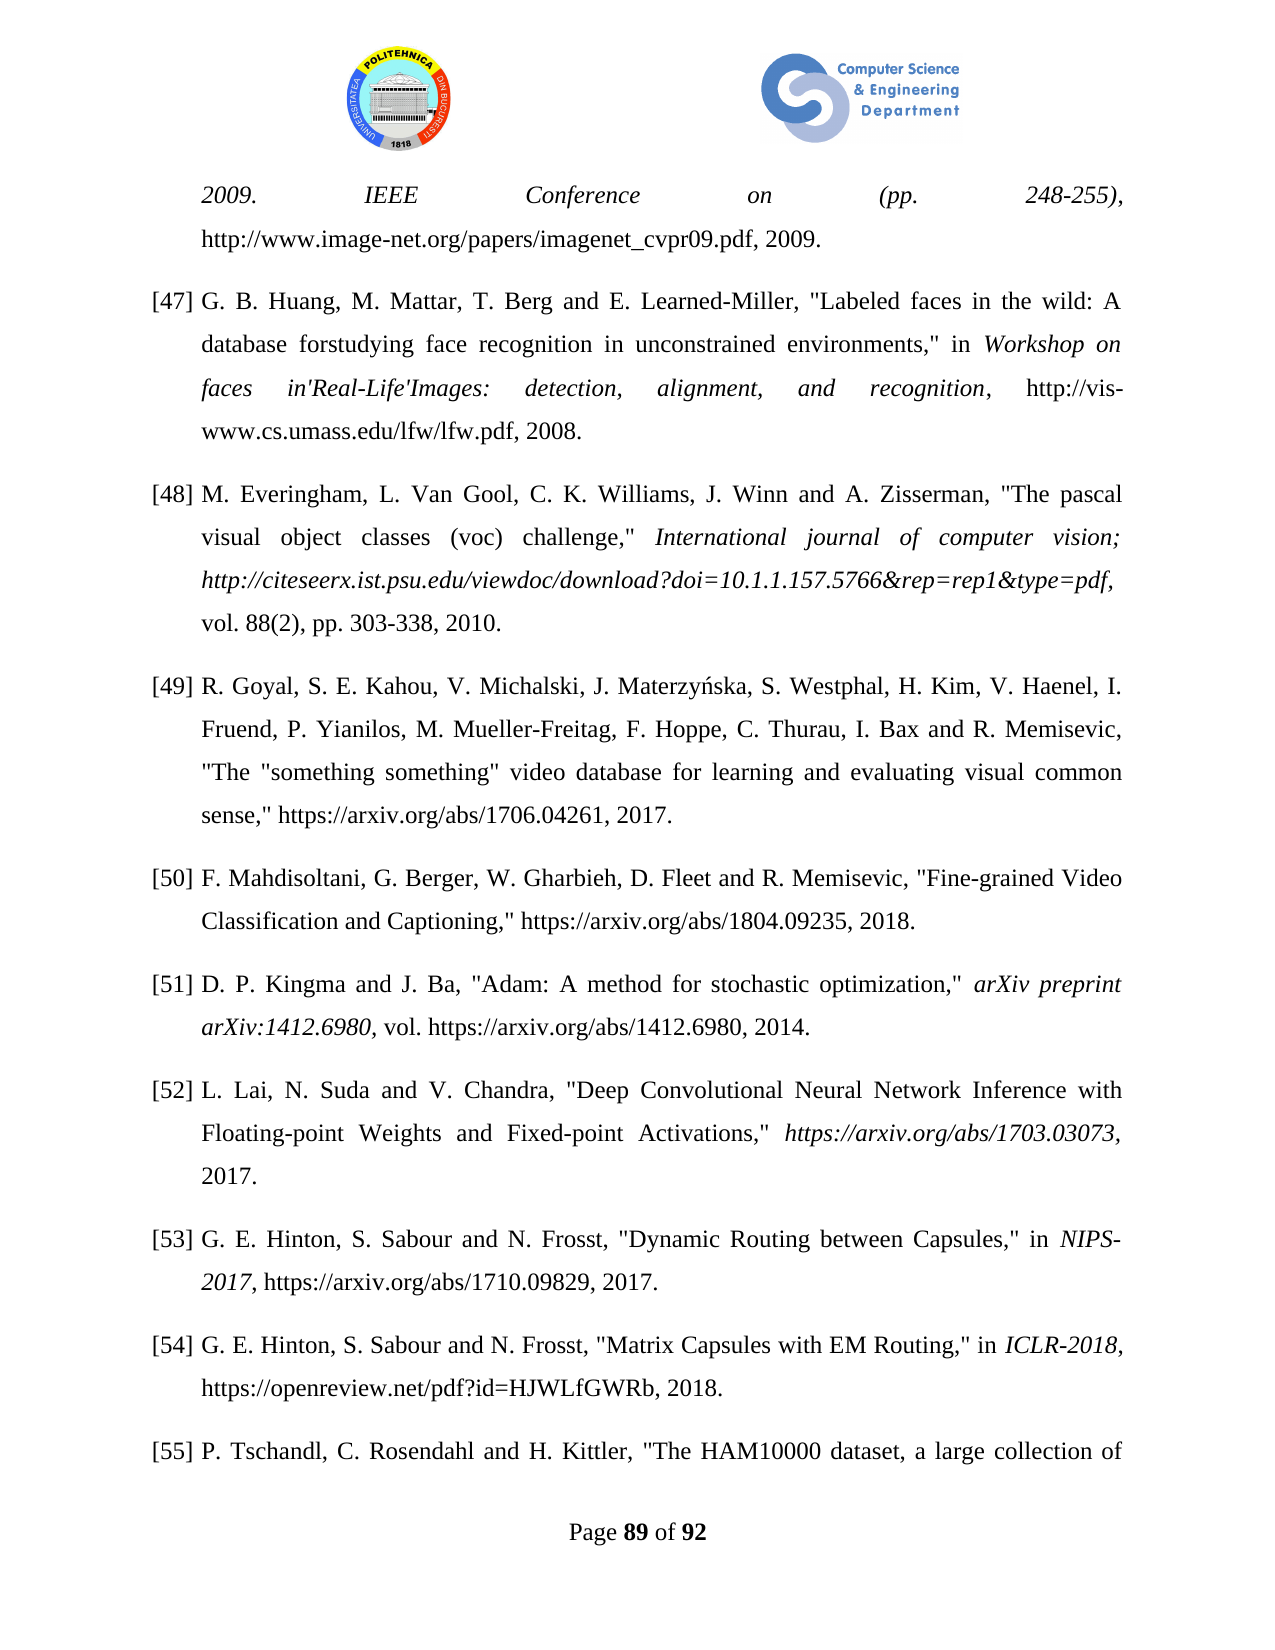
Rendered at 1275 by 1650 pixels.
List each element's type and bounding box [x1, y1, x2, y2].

picture [346, 46, 451, 151]
picture [760, 53, 963, 144]
